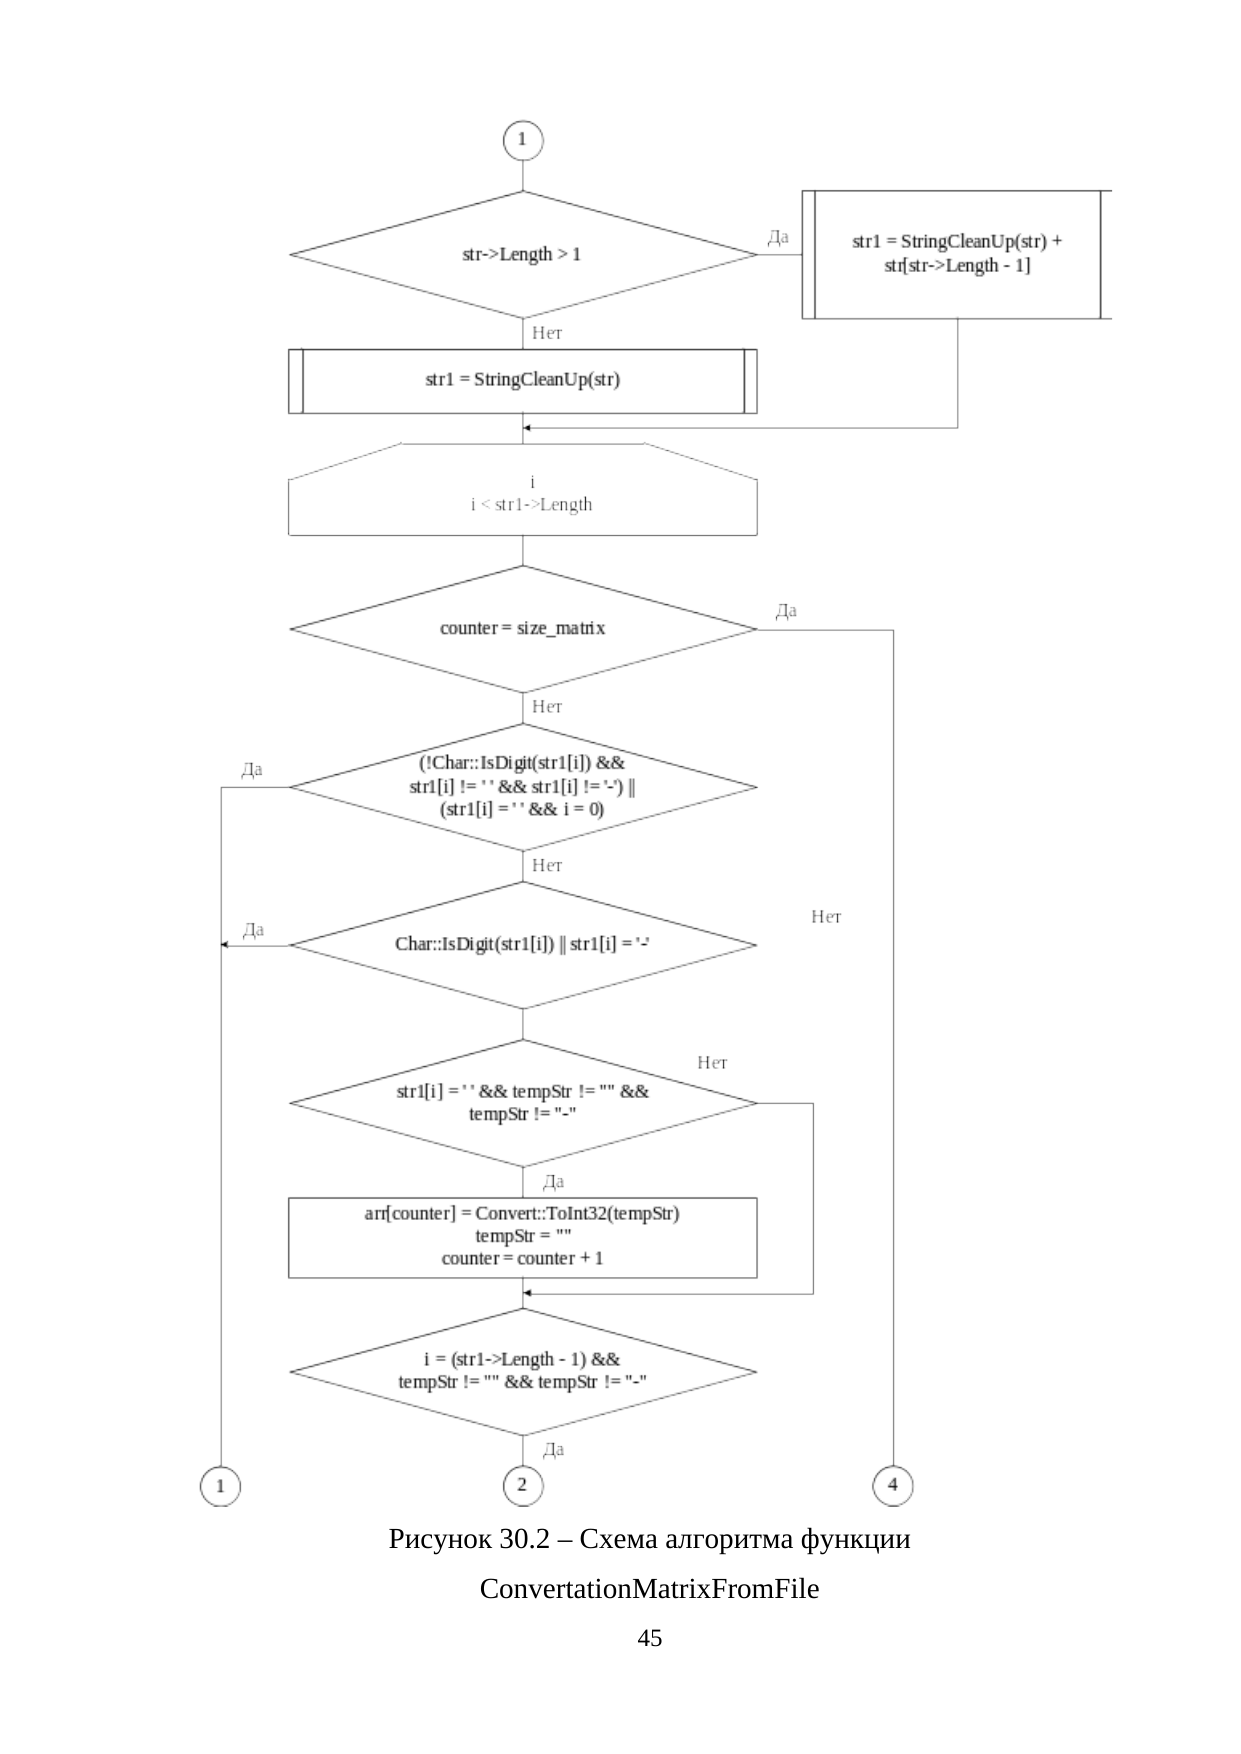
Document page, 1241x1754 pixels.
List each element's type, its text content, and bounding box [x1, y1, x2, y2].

text Рисунок 30.2 – Схема алгоритма функции [177, 1521, 1122, 1554]
text ConvertationMatrixFromFile [177, 1571, 1122, 1605]
